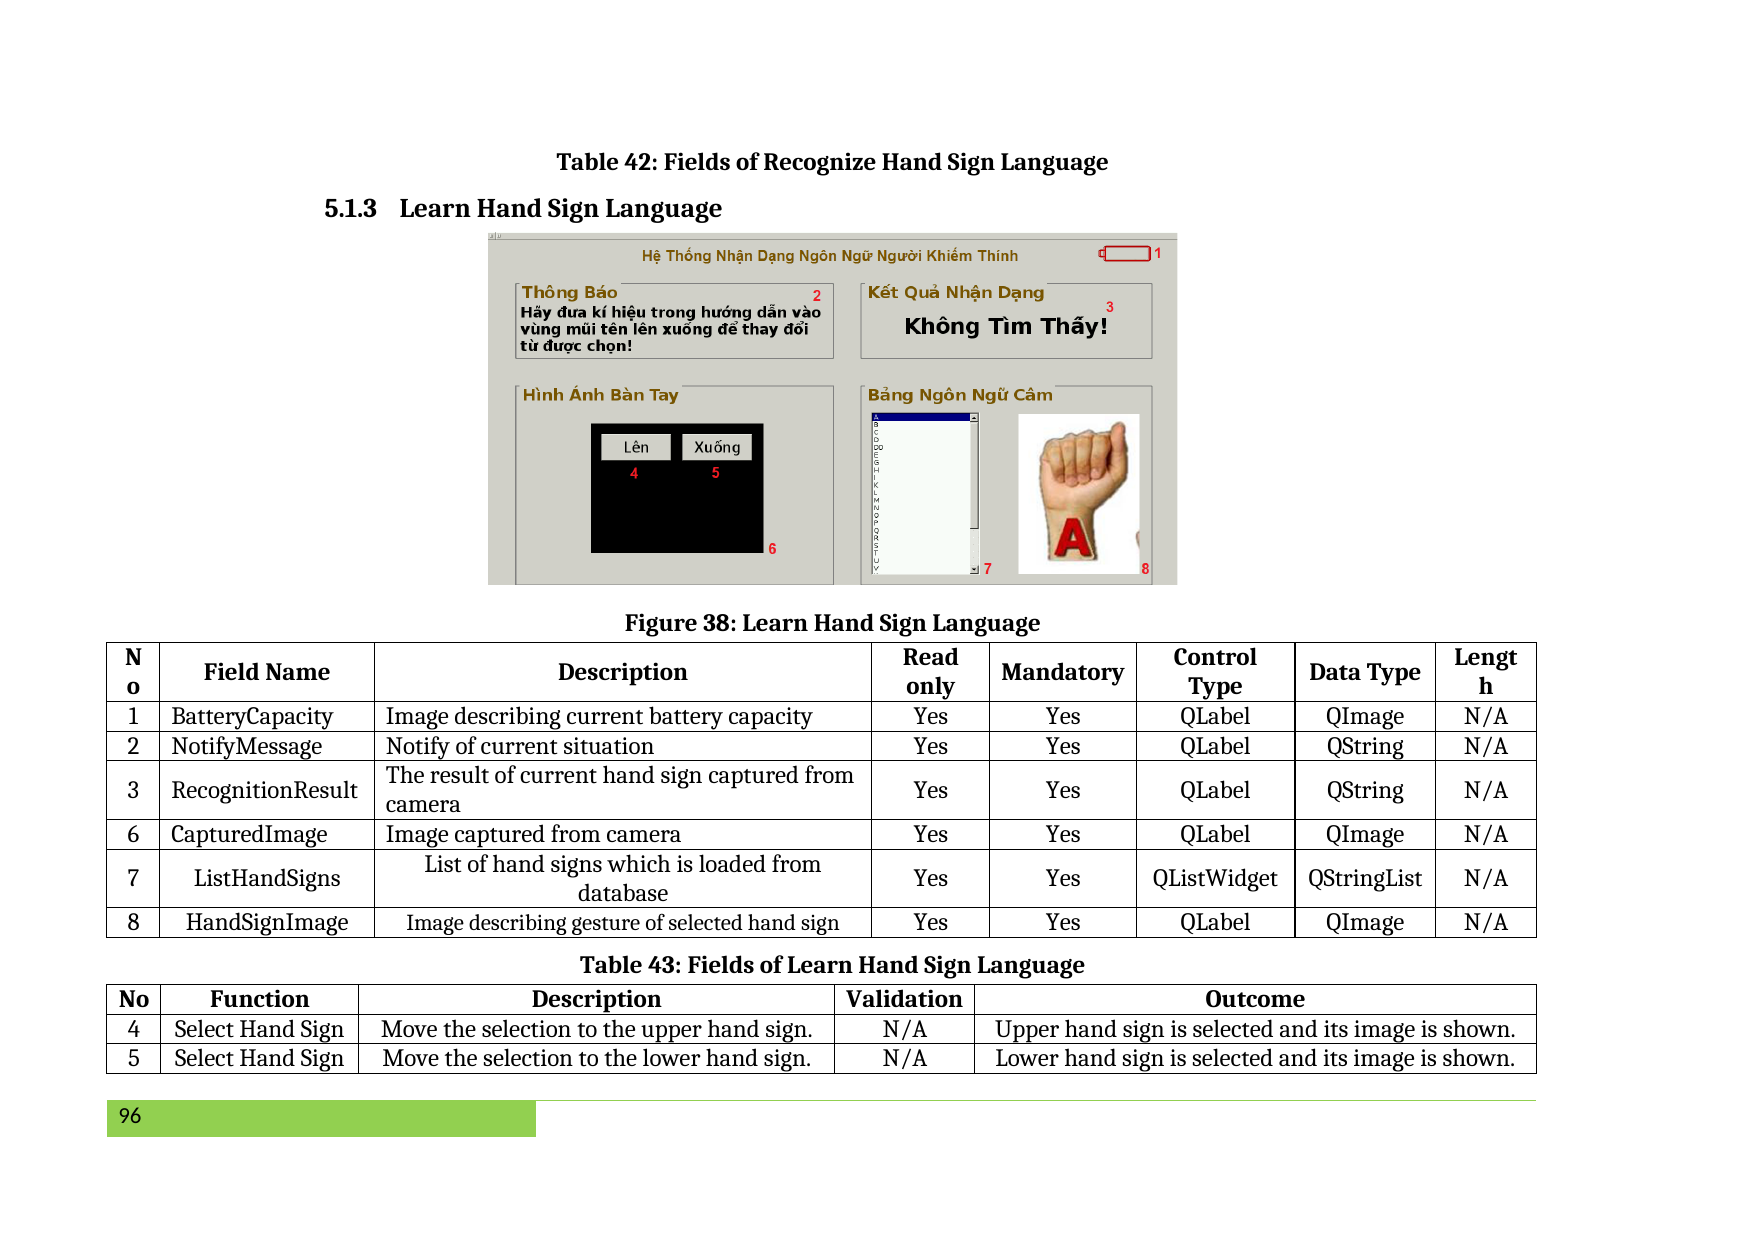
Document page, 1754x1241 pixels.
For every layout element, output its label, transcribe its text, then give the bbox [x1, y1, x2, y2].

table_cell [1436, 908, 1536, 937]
text Figure 38: Learn Hand Sign Language [118, 609, 1547, 638]
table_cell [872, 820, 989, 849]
picture [488, 232, 1178, 585]
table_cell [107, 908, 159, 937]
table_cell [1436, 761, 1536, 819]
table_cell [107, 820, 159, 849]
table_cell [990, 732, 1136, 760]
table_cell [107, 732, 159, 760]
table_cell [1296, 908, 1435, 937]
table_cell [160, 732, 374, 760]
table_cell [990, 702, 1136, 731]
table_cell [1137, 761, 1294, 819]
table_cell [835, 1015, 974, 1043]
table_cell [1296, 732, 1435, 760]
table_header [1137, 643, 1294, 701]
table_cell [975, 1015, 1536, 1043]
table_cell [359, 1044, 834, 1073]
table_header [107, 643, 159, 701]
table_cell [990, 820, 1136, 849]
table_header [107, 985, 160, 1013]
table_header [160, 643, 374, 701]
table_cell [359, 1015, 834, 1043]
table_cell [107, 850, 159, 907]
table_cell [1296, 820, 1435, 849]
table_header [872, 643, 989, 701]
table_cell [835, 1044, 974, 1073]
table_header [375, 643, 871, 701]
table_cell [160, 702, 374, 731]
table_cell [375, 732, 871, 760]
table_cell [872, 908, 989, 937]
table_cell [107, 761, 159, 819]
subtitle Learn Hand Sign Language [324, 193, 1547, 224]
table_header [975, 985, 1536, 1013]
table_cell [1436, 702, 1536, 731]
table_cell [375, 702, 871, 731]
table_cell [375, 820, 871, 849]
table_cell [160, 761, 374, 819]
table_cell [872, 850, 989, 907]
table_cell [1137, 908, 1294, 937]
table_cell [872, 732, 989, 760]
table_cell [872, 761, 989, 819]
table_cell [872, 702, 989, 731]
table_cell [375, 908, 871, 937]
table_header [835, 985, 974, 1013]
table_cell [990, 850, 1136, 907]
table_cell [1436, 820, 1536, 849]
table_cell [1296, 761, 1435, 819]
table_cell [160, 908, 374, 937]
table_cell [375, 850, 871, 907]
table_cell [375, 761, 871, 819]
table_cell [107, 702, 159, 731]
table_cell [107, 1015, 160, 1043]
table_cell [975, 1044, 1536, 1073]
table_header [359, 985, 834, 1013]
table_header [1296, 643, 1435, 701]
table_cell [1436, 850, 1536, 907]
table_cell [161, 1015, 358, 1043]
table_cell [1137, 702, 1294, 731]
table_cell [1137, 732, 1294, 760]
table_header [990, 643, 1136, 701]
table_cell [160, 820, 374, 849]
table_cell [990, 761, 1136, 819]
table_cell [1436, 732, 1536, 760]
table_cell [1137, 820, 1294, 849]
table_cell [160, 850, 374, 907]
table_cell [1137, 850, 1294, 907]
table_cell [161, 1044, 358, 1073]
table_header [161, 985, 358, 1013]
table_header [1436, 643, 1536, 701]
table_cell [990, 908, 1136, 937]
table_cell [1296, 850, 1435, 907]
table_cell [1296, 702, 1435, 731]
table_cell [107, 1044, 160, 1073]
list Table 42: Fields of Recognize Hand Sign Language [118, 148, 1547, 176]
list Table 43: Fields of Learn Hand Sign Language [118, 951, 1547, 979]
